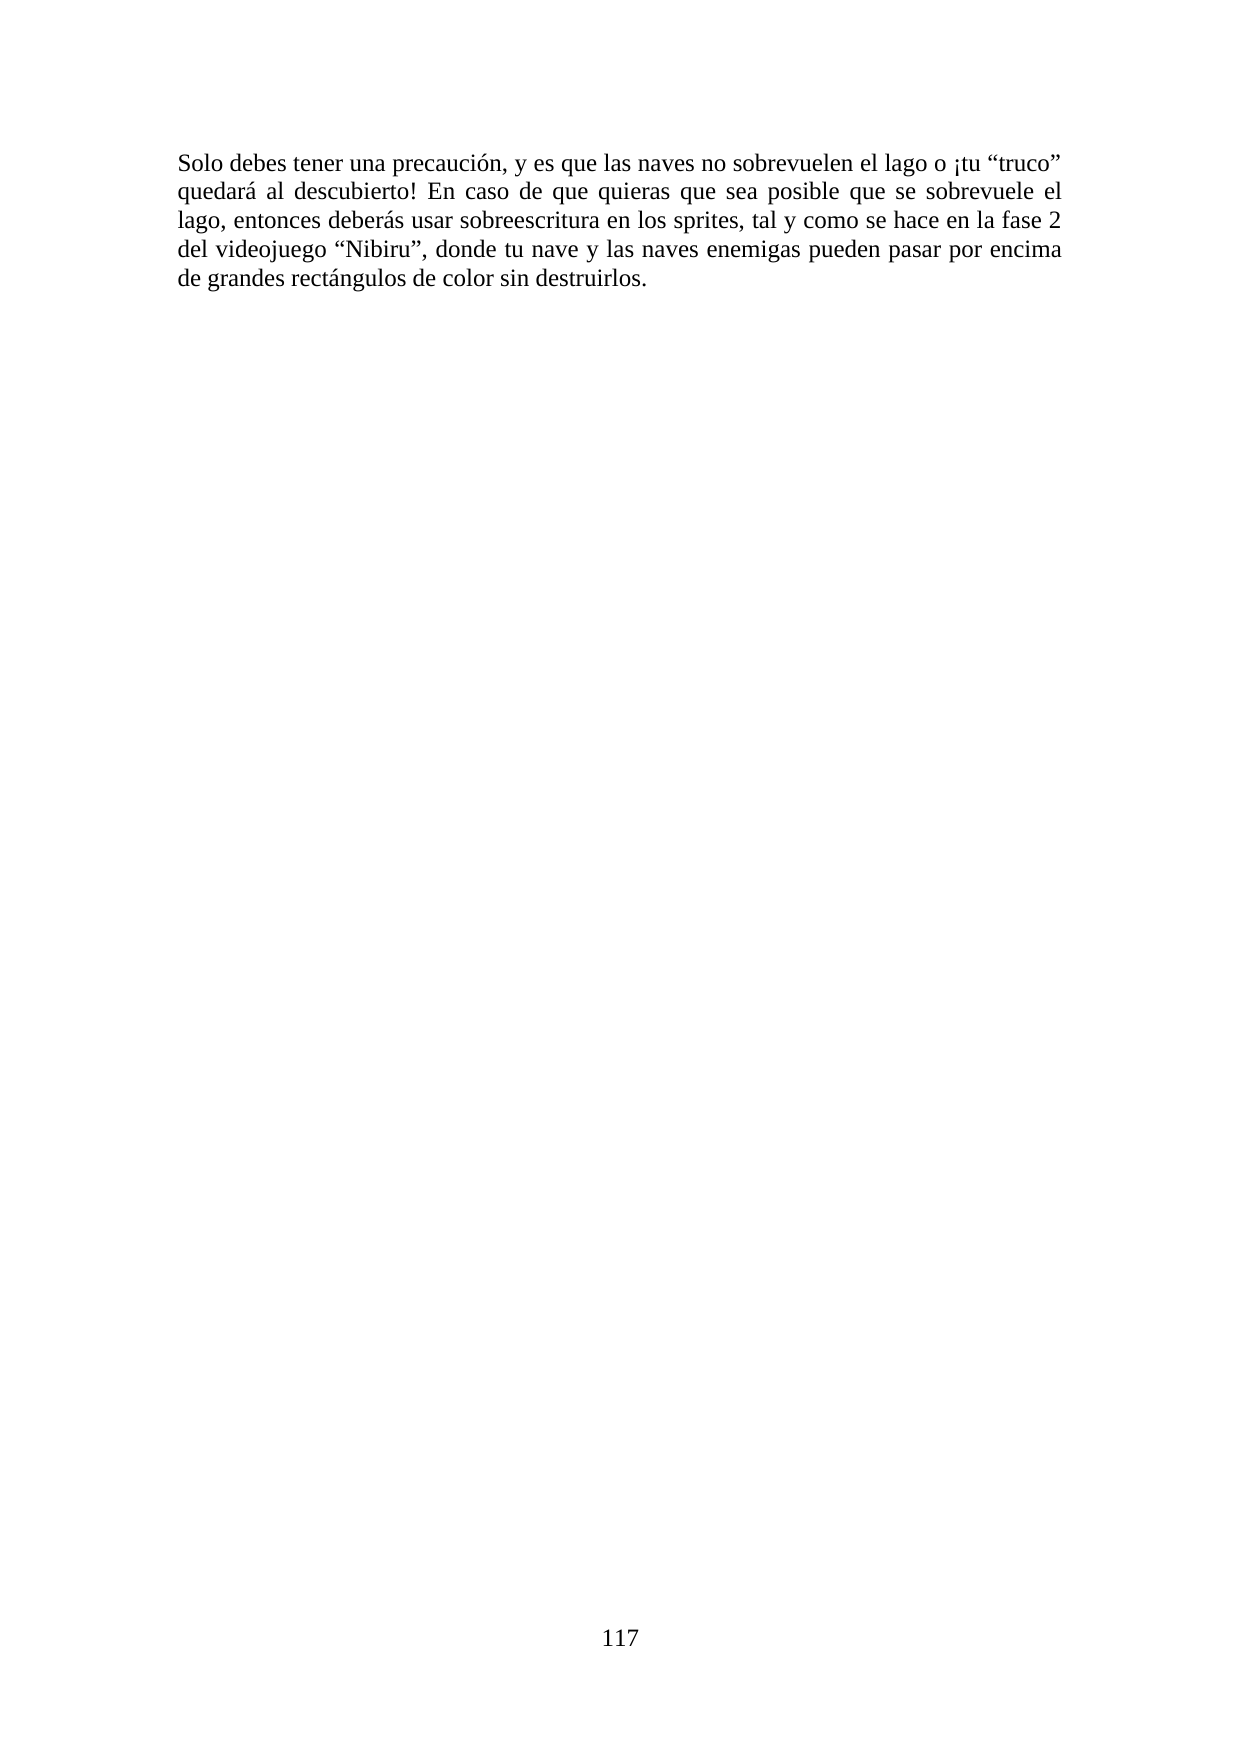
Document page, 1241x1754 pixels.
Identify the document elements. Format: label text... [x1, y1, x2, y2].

text Solo debes tener una precaución, y es que las naves no sobrevuelen el lago o ¡tu “truco” quedará al descubierto! En caso de que quieras que sea posible que se sobrevuele el lago, entonces deberás usar sobreescritura en los sprites, tal y como se hace en la fase 2 del videojuego “Nibiru”, donde tu nave y las naves enemigas pueden pasar por encima de grandes rectángulos de color sin destruirlos. [177, 148, 1063, 291]
